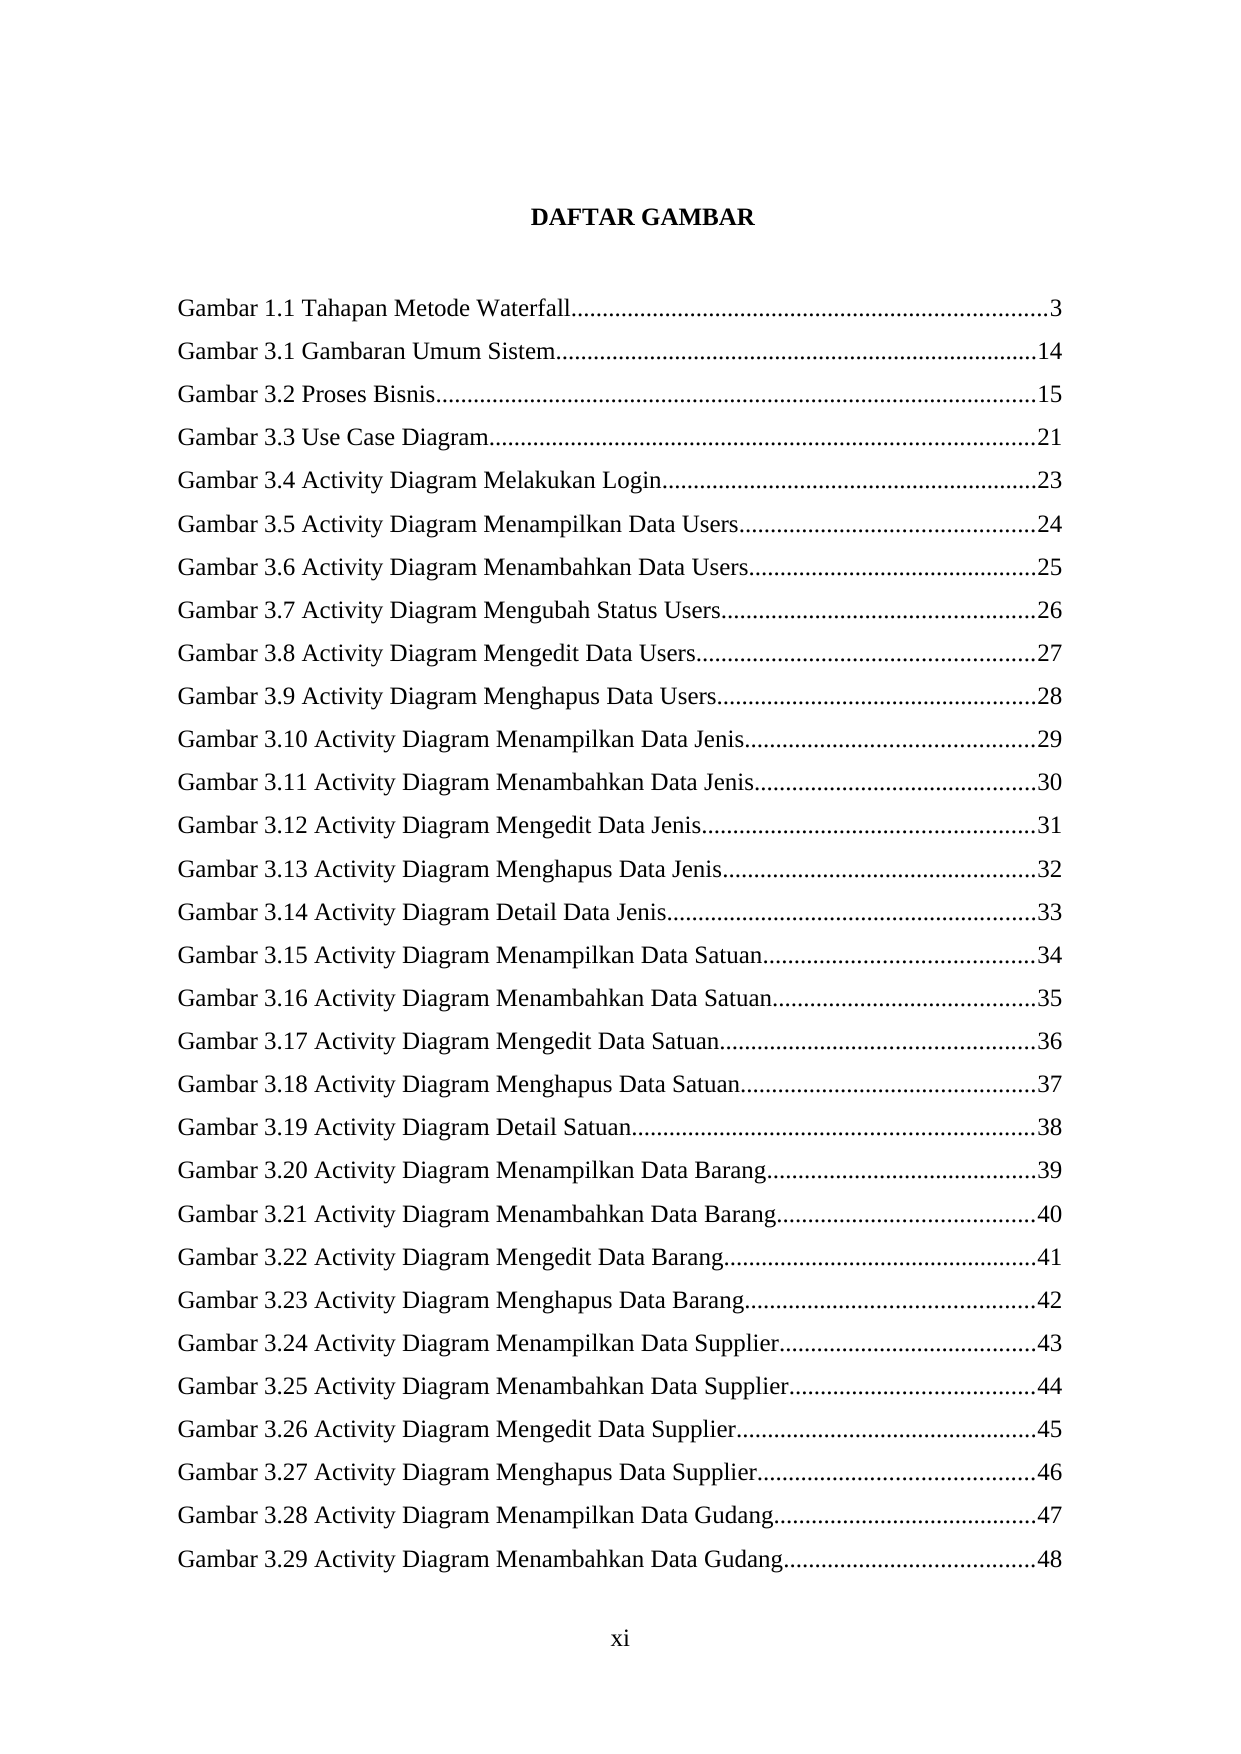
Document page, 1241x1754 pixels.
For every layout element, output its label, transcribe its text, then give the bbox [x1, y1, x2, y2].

text Gambar 3.3 Use Case Diagram 21 [177, 422, 1063, 451]
text Gambar 3.20 Activity Diagram Menampilkan Data Barang 39 [177, 1156, 1063, 1184]
text Gambar 3.4 Activity Diagram Melakukan Login 23 [177, 466, 1063, 494]
text Gambar 3.16 Activity Diagram Menambahkan Data Satuan 35 [177, 983, 1063, 1012]
text Gambar 3.9 Activity Diagram Menghapus Data Users 28 [177, 681, 1063, 710]
text Gambar 3.27 Activity Diagram Menghapus Data Supplier 46 [177, 1457, 1063, 1486]
text Gambar 3.13 Activity Diagram Menghapus Data Jenis 32 [177, 854, 1063, 882]
text Gambar 3.23 Activity Diagram Menghapus Data Barang 42 [177, 1285, 1063, 1314]
text Gambar 3.7 Activity Diagram Mengubah Status Users 26 [177, 595, 1063, 624]
text Gambar 3.29 Activity Diagram Menambahkan Data Gudang 48 [177, 1544, 1063, 1572]
text Gambar 3.14 Activity Diagram Detail Data Jenis 33 [177, 897, 1063, 926]
text Gambar 3.2 Proses Bisnis 15 [177, 379, 1063, 408]
text Gambar 1.1 Tahapan Metode Waterfall 3 [177, 293, 1063, 322]
text Gambar 3.28 Activity Diagram Menampilkan Data Gudang 47 [177, 1501, 1063, 1529]
text Gambar 3.15 Activity Diagram Menampilkan Data Satuan 34 [177, 940, 1063, 969]
text Gambar 3.6 Activity Diagram Menambahkan Data Users 25 [177, 552, 1063, 581]
text Gambar 3.17 Activity Diagram Mengedit Data Satuan 36 [177, 1026, 1063, 1055]
text Gambar 3.11 Activity Diagram Menambahkan Data Jenis 30 [177, 767, 1063, 796]
text Gambar 3.25 Activity Diagram Menambahkan Data Supplier 44 [177, 1371, 1063, 1400]
text Gambar 3.18 Activity Diagram Menghapus Data Satuan 37 [177, 1069, 1063, 1098]
text Gambar 3.10 Activity Diagram Menampilkan Data Jenis 29 [177, 724, 1063, 753]
text Gambar 3.5 Activity Diagram Menampilkan Data Users 24 [177, 509, 1063, 537]
text Gambar 3.21 Activity Diagram Menambahkan Data Barang 40 [177, 1199, 1063, 1227]
text Gambar 3.19 Activity Diagram Detail Satuan 38 [177, 1112, 1063, 1141]
text Gambar 3.24 Activity Diagram Menampilkan Data Supplier 43 [177, 1328, 1063, 1357]
text Gambar 3.22 Activity Diagram Mengedit Data Barang 41 [177, 1242, 1063, 1271]
text Gambar 3.26 Activity Diagram Mengedit Data Supplier 45 [177, 1414, 1063, 1443]
text Gambar 3.1 Gambaran Umum Sistem 14 [177, 336, 1063, 365]
subtitle DAFTAR GAMBAR [222, 202, 1063, 231]
text Gambar 3.12 Activity Diagram Mengedit Data Jenis 31 [177, 811, 1063, 839]
text Gambar 3.8 Activity Diagram Mengedit Data Users 27 [177, 638, 1063, 667]
